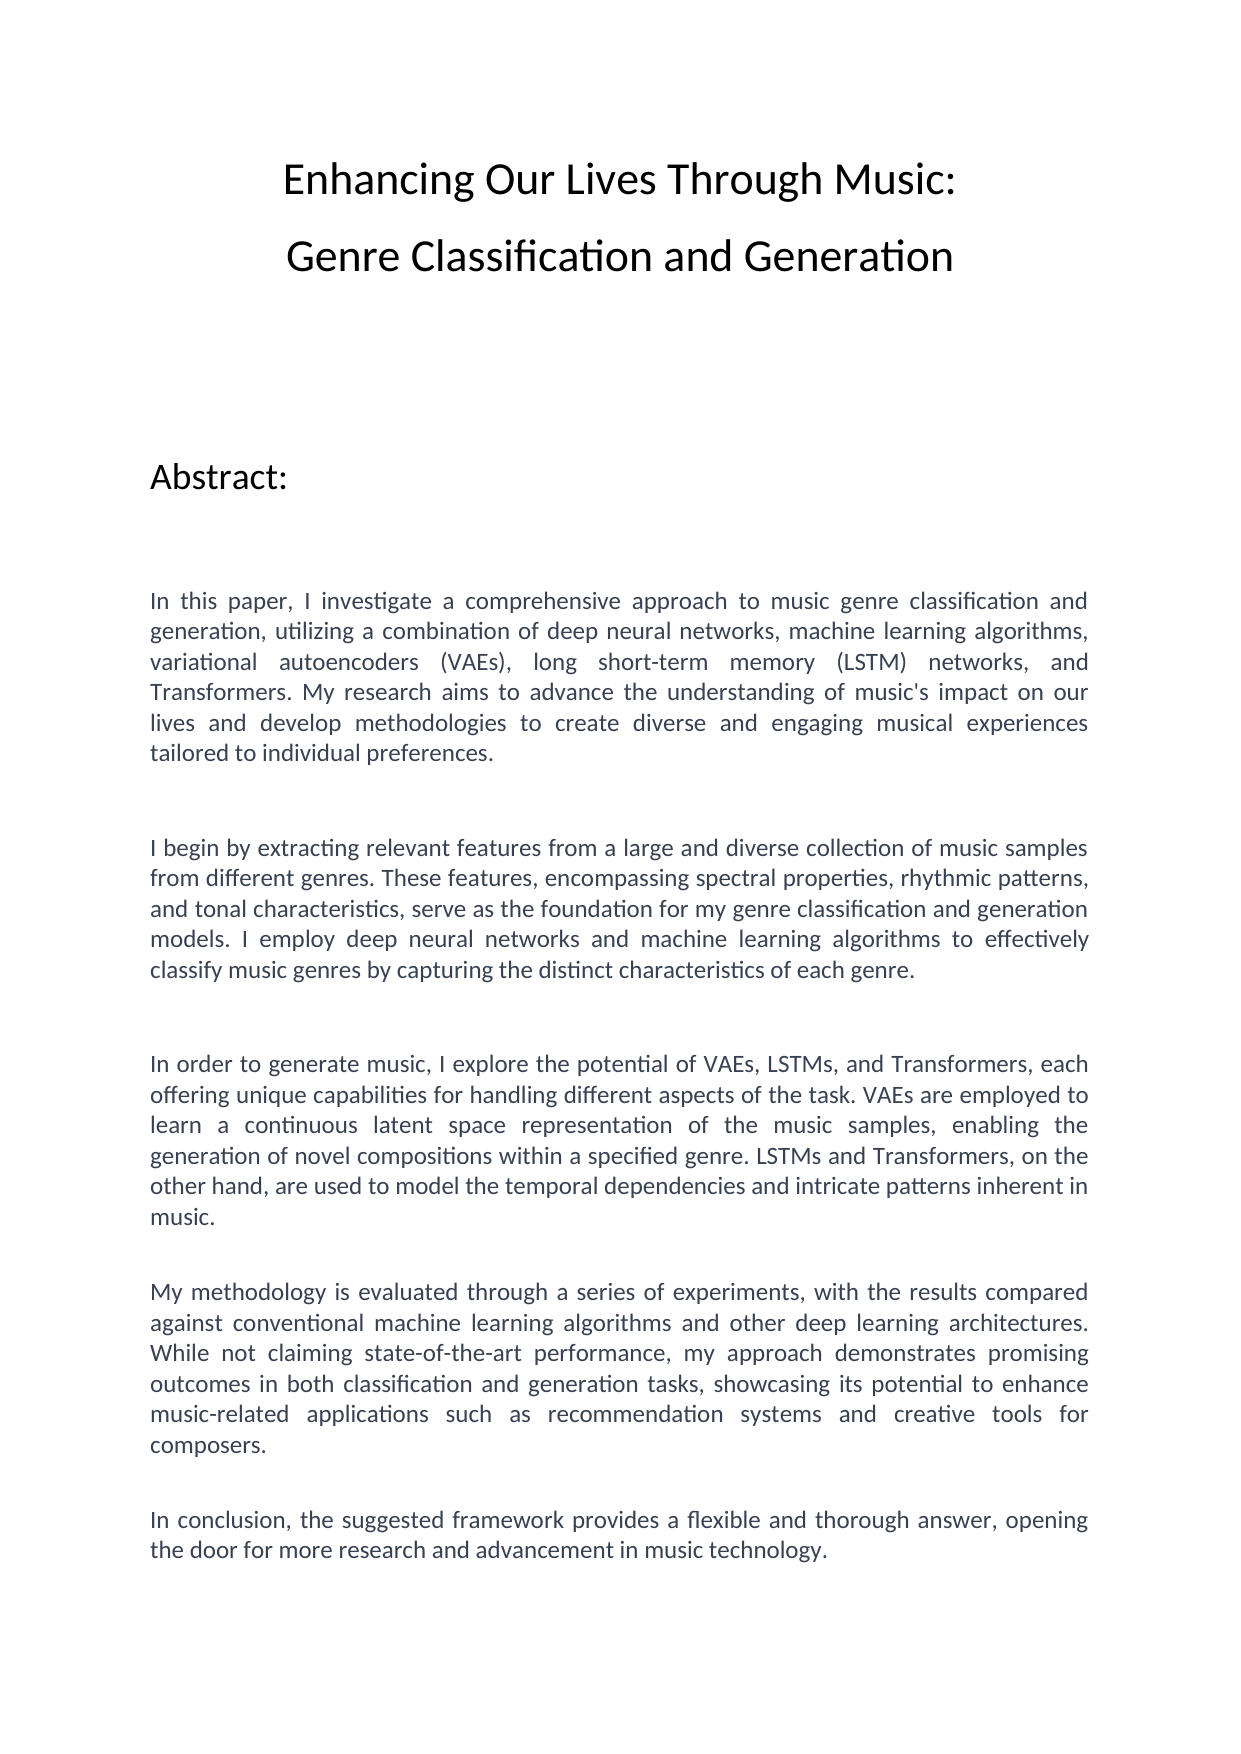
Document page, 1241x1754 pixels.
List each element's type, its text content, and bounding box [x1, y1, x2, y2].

text Genre Classification and Generation [150, 227, 1090, 283]
text Enhancing Our Lives Through Music: [150, 150, 1090, 206]
text My methodology is evaluated through a series of experiments, with the results compared against conventional machine learning algorithms and other deep learning architectures. While not claiming state-of-the-art performance, my approach demonstrates promising outcomes in both classification and generation tasks, showcasing its potential to enhance music-related applications such as recommendation systems and creative tools for composers. [150, 1248, 1090, 1487]
text In order to generate music, I explore the potential of VAEs, LSTMs, and Transformers, each offering unique capabilities for handling different aspects of the task. VAEs are employed to learn a continuous latent space representation of the music samples, enabling the generation of novel compositions within a specified genre. LSTMs and Transformers, on the other hand, are used to model the temporal dependencies and intricate patterns inherent in music. [150, 1048, 1090, 1231]
text Abstract: [150, 453, 1090, 498]
text I begin by extracting relevant features from a large and diverse collection of music samples from different genres. These features, encompassing spectral properties, rhythmic patterns, and tonal characteristics, serve as the foundation for my genre classification and generation models. I employ deep neural networks and machine learning algorithms to effectively classify music genres by capturing the distinct characteristics of each genre. [150, 832, 1090, 984]
text In conclusion, the suggested framework provides a flexible and thorough answer, opening the door for more research and advancement in music technology. [150, 1504, 1090, 1565]
text In this paper, I investigate a comprehensive approach to music genre classification and generation, utilizing a combination of deep neural networks, machine learning algorithms, variational autoencoders (VAEs), long short-term memory (LSTM) networks, and Transformers. My research aims to advance the understanding of music's impact on our lives and develop methodologies to create diverse and engaging musical experiences tailored to individual preferences. [150, 585, 1090, 768]
